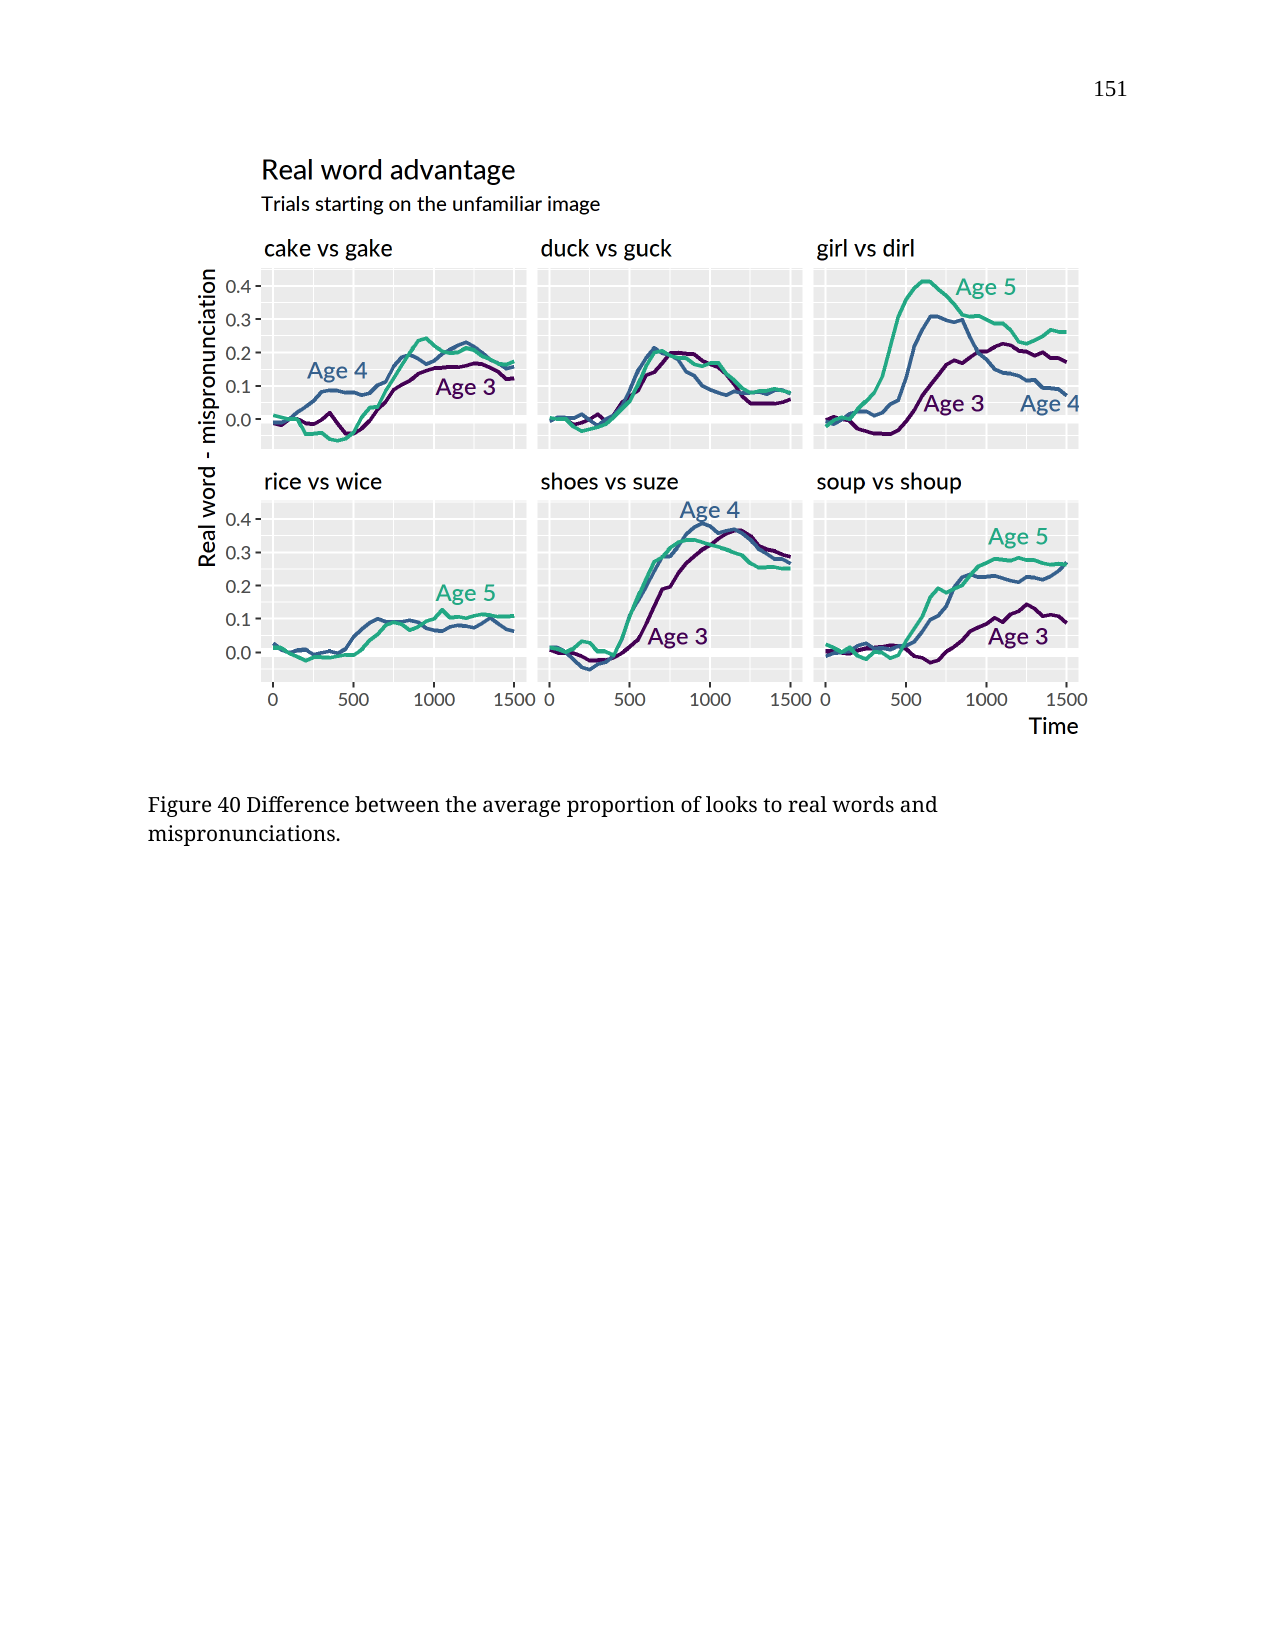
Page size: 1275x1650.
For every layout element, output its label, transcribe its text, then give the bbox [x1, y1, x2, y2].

picture [186, 147, 1089, 750]
text Figure 40 Difference between the average proportion of looks to real words and mispronunciations. [148, 790, 1127, 847]
